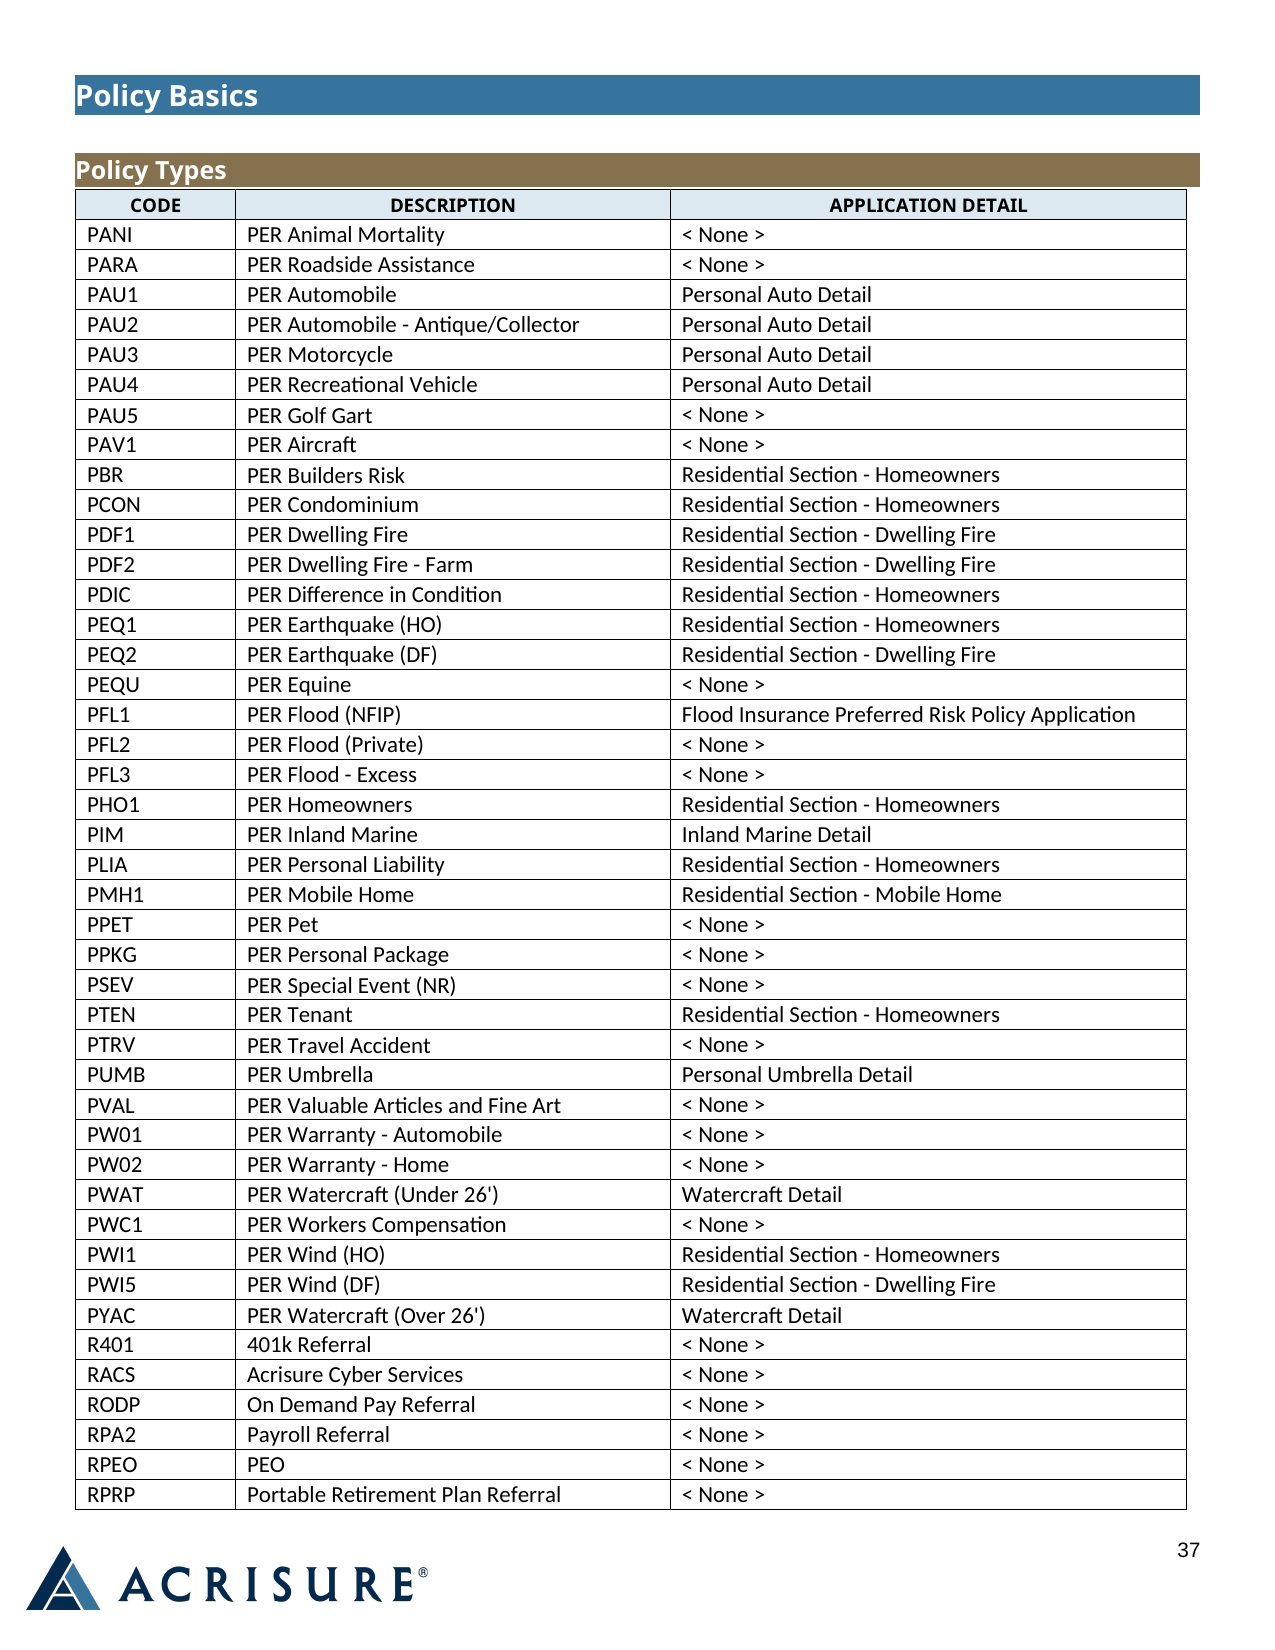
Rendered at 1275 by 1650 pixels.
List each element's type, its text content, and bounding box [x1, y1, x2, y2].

table_cell RODP [76, 1390, 235, 1419]
table_cell PER Watercraft (Under 26') [236, 1180, 670, 1209]
table_cell Residential Section - Homeowners [671, 580, 1186, 609]
table_cell < None > [671, 1480, 1186, 1509]
table_cell PUMB [76, 1060, 235, 1089]
table_cell < None > [671, 400, 1186, 429]
table_cell PER Special Event (NR) [236, 970, 670, 999]
table_cell Residential Section - Mobile Home [671, 880, 1186, 909]
table_cell PEQ1 [76, 610, 235, 639]
table_cell PER Personal Package [236, 940, 670, 969]
table_cell PFL1 [76, 700, 235, 729]
table_cell < None > [671, 1450, 1186, 1479]
table_cell < None > [671, 940, 1186, 969]
table_cell PER Watercraft (Over 26') [236, 1300, 670, 1329]
table_cell R401 [76, 1330, 235, 1359]
table_cell PLIA [76, 850, 235, 879]
table_cell PER Homeowners [236, 790, 670, 819]
table_cell PER Animal Mortality [236, 220, 670, 249]
table_cell PER Umbrella [236, 1060, 670, 1089]
table_cell PAU2 [76, 310, 235, 339]
table_cell Watercraft Detail [671, 1300, 1186, 1329]
table_cell < None > [671, 1150, 1186, 1179]
table_cell PEQU [76, 670, 235, 699]
table_cell PER Motorcycle [236, 340, 670, 369]
table_cell PER Recreational Vehicle [236, 370, 670, 399]
table_cell < None > [671, 910, 1186, 939]
table_cell PER Dwelling Fire - Farm [236, 550, 670, 579]
table_cell PER Difference in Condition [236, 580, 670, 609]
table_cell PER Equine [236, 670, 670, 699]
table_cell PPET [76, 910, 235, 939]
table_cell PW02 [76, 1150, 235, 1179]
table_cell PER Travel Accident [236, 1030, 670, 1059]
table_cell < None > [671, 220, 1186, 249]
table_cell PDF2 [76, 550, 235, 579]
table_cell PER Flood (NFIP) [236, 700, 670, 729]
table_cell PWI1 [76, 1240, 235, 1269]
table_cell Residential Section - Dwelling Fire [671, 520, 1186, 549]
table_cell Personal Auto Detail [671, 310, 1186, 339]
table_cell PHO1 [76, 790, 235, 819]
table_cell PWC1 [76, 1210, 235, 1239]
table_cell PFL2 [76, 730, 235, 759]
table_cell PER Warranty - Home [236, 1150, 670, 1179]
table_cell PANI [76, 220, 235, 249]
table_cell < None > [671, 1390, 1186, 1419]
table_cell PPKG [76, 940, 235, 969]
table_cell PER Earthquake (DF) [236, 640, 670, 669]
table_cell Residential Section - Homeowners [671, 460, 1186, 489]
table_cell PER Aircraft [236, 430, 670, 459]
table_cell PDF1 [76, 520, 235, 549]
table_cell Personal Auto Detail [671, 370, 1186, 399]
table_cell PIM [76, 820, 235, 849]
table_cell PAU1 [76, 280, 235, 309]
table_header DESCRIPTION [236, 190, 670, 219]
table_cell PEO [236, 1450, 670, 1479]
table_cell RACS [76, 1360, 235, 1389]
picture [26, 1546, 428, 1610]
table_cell PER Automobile [236, 280, 670, 309]
table_cell PBR [76, 460, 235, 489]
table_cell Residential Section - Homeowners [671, 790, 1186, 819]
subtitle Policy Basics [75, 75, 1200, 115]
table_cell Portable Retirement Plan Referral [236, 1480, 670, 1509]
table_cell PER Warranty - Automobile [236, 1120, 670, 1149]
table_cell Inland Marine Detail [671, 820, 1186, 849]
table_cell PER Roadside Assistance [236, 250, 670, 279]
table_cell Watercraft Detail [671, 1180, 1186, 1209]
table_cell < None > [671, 730, 1186, 759]
table_cell PARA [76, 250, 235, 279]
table_cell Residential Section - Homeowners [671, 1000, 1186, 1029]
table_cell < None > [671, 1210, 1186, 1239]
table_header APPLICATION DETAIL [671, 190, 1186, 219]
table_cell < None > [671, 1090, 1186, 1119]
table_cell PDIC [76, 580, 235, 609]
table_cell < None > [671, 670, 1186, 699]
table_cell PER Condominium [236, 490, 670, 519]
table_cell PER Flood - Excess [236, 760, 670, 789]
table_cell On Demand Pay Referral [236, 1390, 670, 1419]
table_cell PER Tenant [236, 1000, 670, 1029]
table_cell Personal Auto Detail [671, 340, 1186, 369]
table_cell < None > [671, 1420, 1186, 1449]
table_cell 401k Referral [236, 1330, 670, 1359]
table_cell PER Personal Liability [236, 850, 670, 879]
table_cell PER Dwelling Fire [236, 520, 670, 549]
table_cell RPRP [76, 1480, 235, 1509]
table_cell Residential Section - Homeowners [671, 850, 1186, 879]
table_cell Residential Section - Dwelling Fire [671, 640, 1186, 669]
table_header CODE [76, 190, 235, 219]
table_cell PER Builders Risk [236, 460, 670, 489]
table_cell Residential Section - Homeowners [671, 490, 1186, 519]
table_cell RPEO [76, 1450, 235, 1479]
table_cell PER Automobile - Antique/Collector [236, 310, 670, 339]
table_cell PYAC [76, 1300, 235, 1329]
table_cell PER Wind (HO) [236, 1240, 670, 1269]
table_cell Acrisure Cyber Services [236, 1360, 670, 1389]
table_cell RPA2 [76, 1420, 235, 1449]
table_cell PCON [76, 490, 235, 519]
table_cell PAU5 [76, 400, 235, 429]
table_cell PFL3 [76, 760, 235, 789]
table_cell < None > [671, 250, 1186, 279]
table_cell Residential Section - Dwelling Fire [671, 550, 1186, 579]
table_cell PTRV [76, 1030, 235, 1059]
table_cell PER Earthquake (HO) [236, 610, 670, 639]
table_cell PER Valuable Articles and Fine Art [236, 1090, 670, 1119]
table_cell < None > [671, 1360, 1186, 1389]
table_cell PEQ2 [76, 640, 235, 669]
table_cell Residential Section - Homeowners [671, 1240, 1186, 1269]
table_cell < None > [671, 1330, 1186, 1359]
table_cell PAV1 [76, 430, 235, 459]
table_cell PWI5 [76, 1270, 235, 1299]
table_cell PMH1 [76, 880, 235, 909]
table_cell < None > [671, 760, 1186, 789]
table_cell PER Wind (DF) [236, 1270, 670, 1299]
subtitle Policy Types [75, 153, 1200, 187]
table_cell < None > [671, 970, 1186, 999]
table_cell PVAL [76, 1090, 235, 1119]
table_cell Residential Section - Dwelling Fire [671, 1270, 1186, 1299]
table_cell PAU3 [76, 340, 235, 369]
table_cell Payroll Referral [236, 1420, 670, 1449]
table_cell PER Mobile Home [236, 880, 670, 909]
table_cell PW01 [76, 1120, 235, 1149]
table_cell < None > [671, 1120, 1186, 1149]
table_cell PWAT [76, 1180, 235, 1209]
table_cell PER Flood (Private) [236, 730, 670, 759]
table_cell < None > [671, 1030, 1186, 1059]
table_cell PAU4 [76, 370, 235, 399]
table_cell Personal Auto Detail [671, 280, 1186, 309]
table_cell < None > [671, 430, 1186, 459]
table_cell PER Inland Marine [236, 820, 670, 849]
table_cell PER Golf Gart [236, 400, 670, 429]
table_cell PER Workers Compensation [236, 1210, 670, 1239]
table_cell PSEV [76, 970, 235, 999]
table_cell Residential Section - Homeowners [671, 610, 1186, 639]
table_cell PTEN [76, 1000, 235, 1029]
table_cell Personal Umbrella Detail [671, 1060, 1186, 1089]
table_cell Flood Insurance Preferred Risk Policy Application [671, 700, 1186, 729]
table_cell PER Pet [236, 910, 670, 939]
